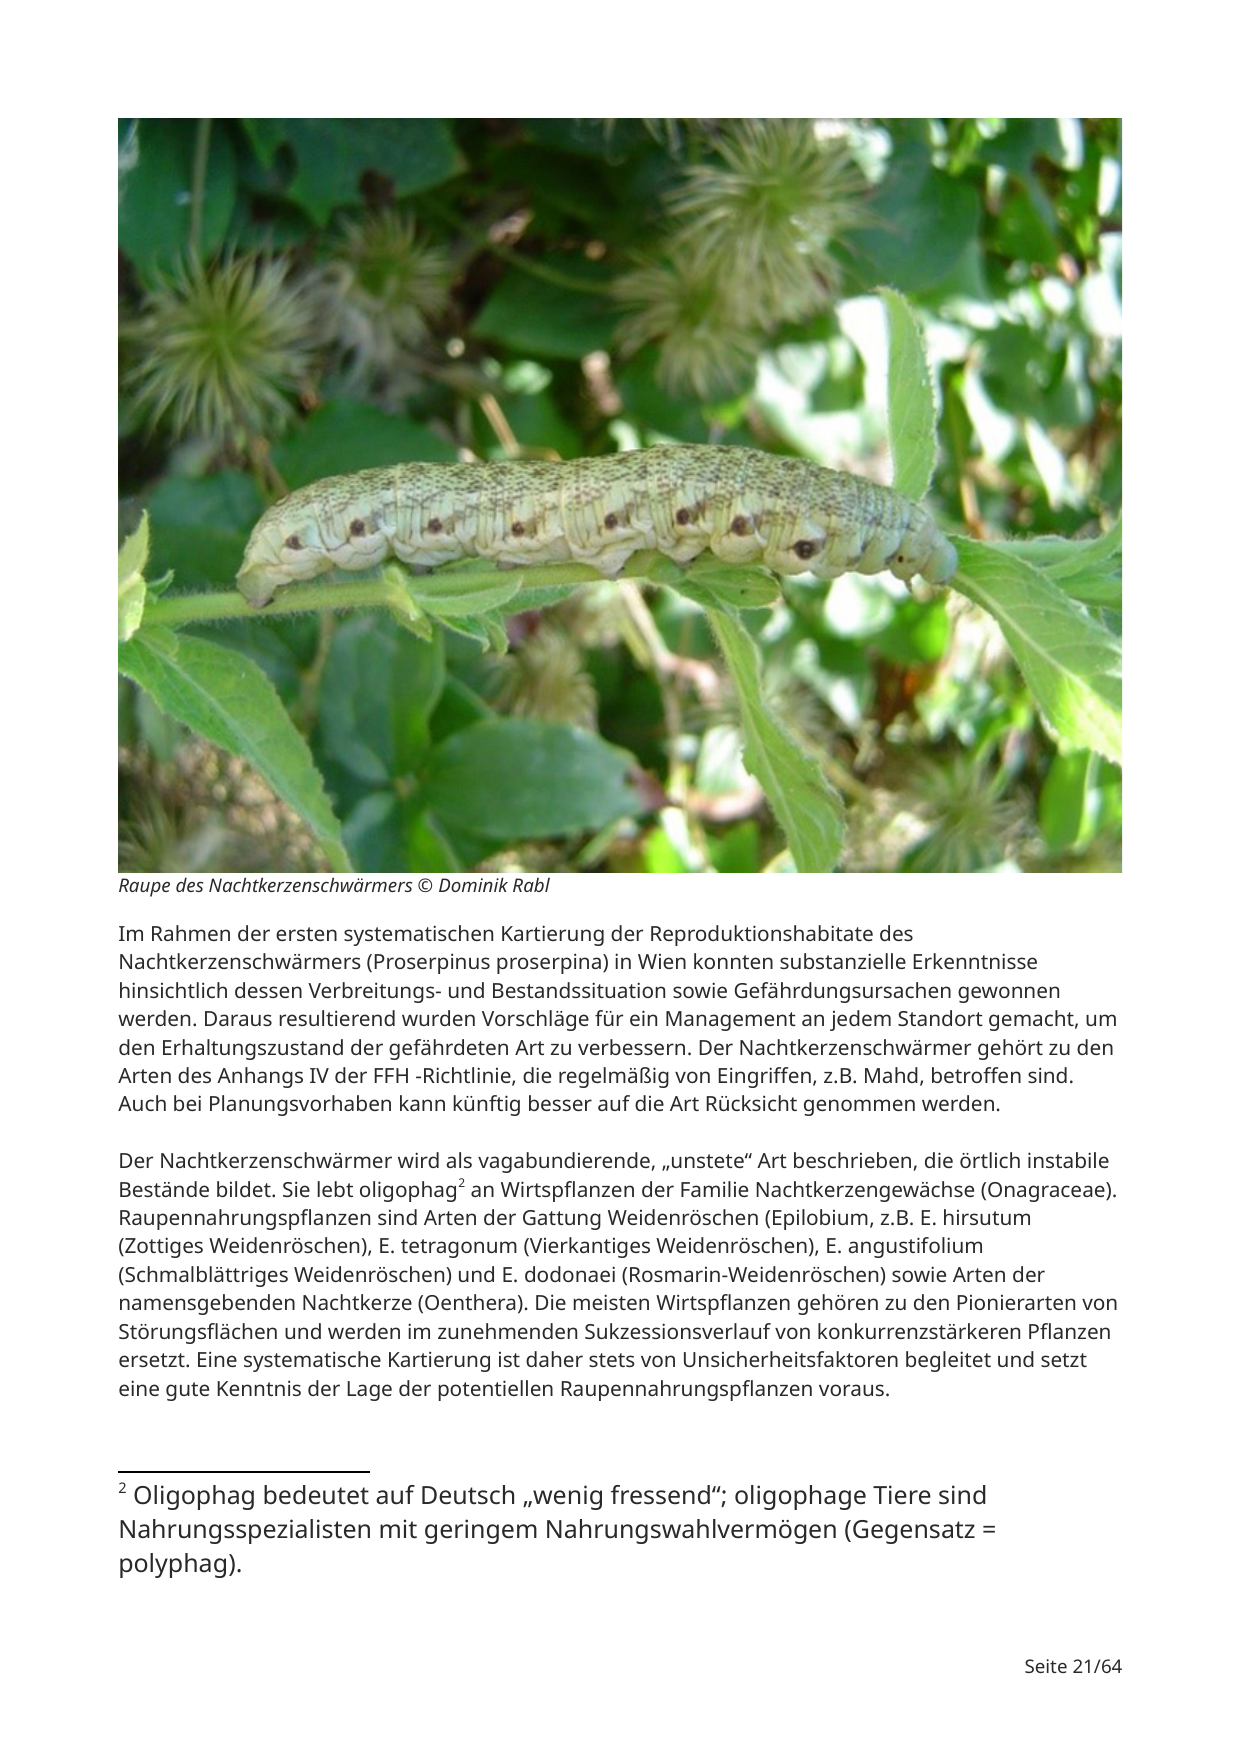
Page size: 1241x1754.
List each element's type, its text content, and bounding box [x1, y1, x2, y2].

text Raupe des Nachtkerzenschwärmers © Dominik Rabl [118, 873, 1122, 898]
picture [118, 118, 1123, 873]
text Im Rahmen der ersten systematischen Kartierung der Reproduktionshabitate des Nachtkerzenschwärmers (Proserpinus proserpina) in Wien konnten substanzielle Erkenntnisse hinsichtlich dessen Verbreitungs- und Bestandssituation sowie Gefährdungsursachen gewonnen werden. Daraus resultierend wurden Vorschläge für ein Management an jedem Standort gemacht, um den Erhaltungszustand der gefährdeten Art zu verbessern. Der Nachtkerzenschwärmer gehört zu den Arten des Anhangs IV der FFH -Richtlinie, die regelmäßig von Eingriffen, z.B. Mahd, betroffen sind. Auch bei Planungsvorhaben kann künftig besser auf die Art Rücksicht genommen werden. [118, 919, 1122, 1118]
text Der Nachtkerzenschwärmer wird als vagabundierende, „unstete“ Art beschrieben, die örtlich instabile Bestände bildet. Sie lebt oligophag an Wirtspflanzen der Familie Nachtkerzengewächse (Onagraceae). Raupennahrungspflanzen sind Arten der Gattung Weidenröschen (Epilobium, z.B. E. hirsutum (Zottiges Weidenröschen), E. tetragonum (Vierkantiges Weidenröschen), E. angustifolium (Schmalblättriges Weidenröschen) und E. dodonaei (Rosmarin-Weidenröschen) sowie Arten der namensgebenden Nachtkerze (Oenthera). Die meisten Wirtspflanzen gehören zu den Pionierarten von Störungsflächen und werden im zunehmenden Sukzessionsverlauf von konkurrenzstärkeren Pflanzen ersetzt. Eine systematische Kartierung ist daher stets von Unsicherheitsfaktoren begleitet und setzt eine gute Kenntnis der Lage der potentiellen Raupennahrungspflanzen voraus. [118, 1146, 1122, 1402]
